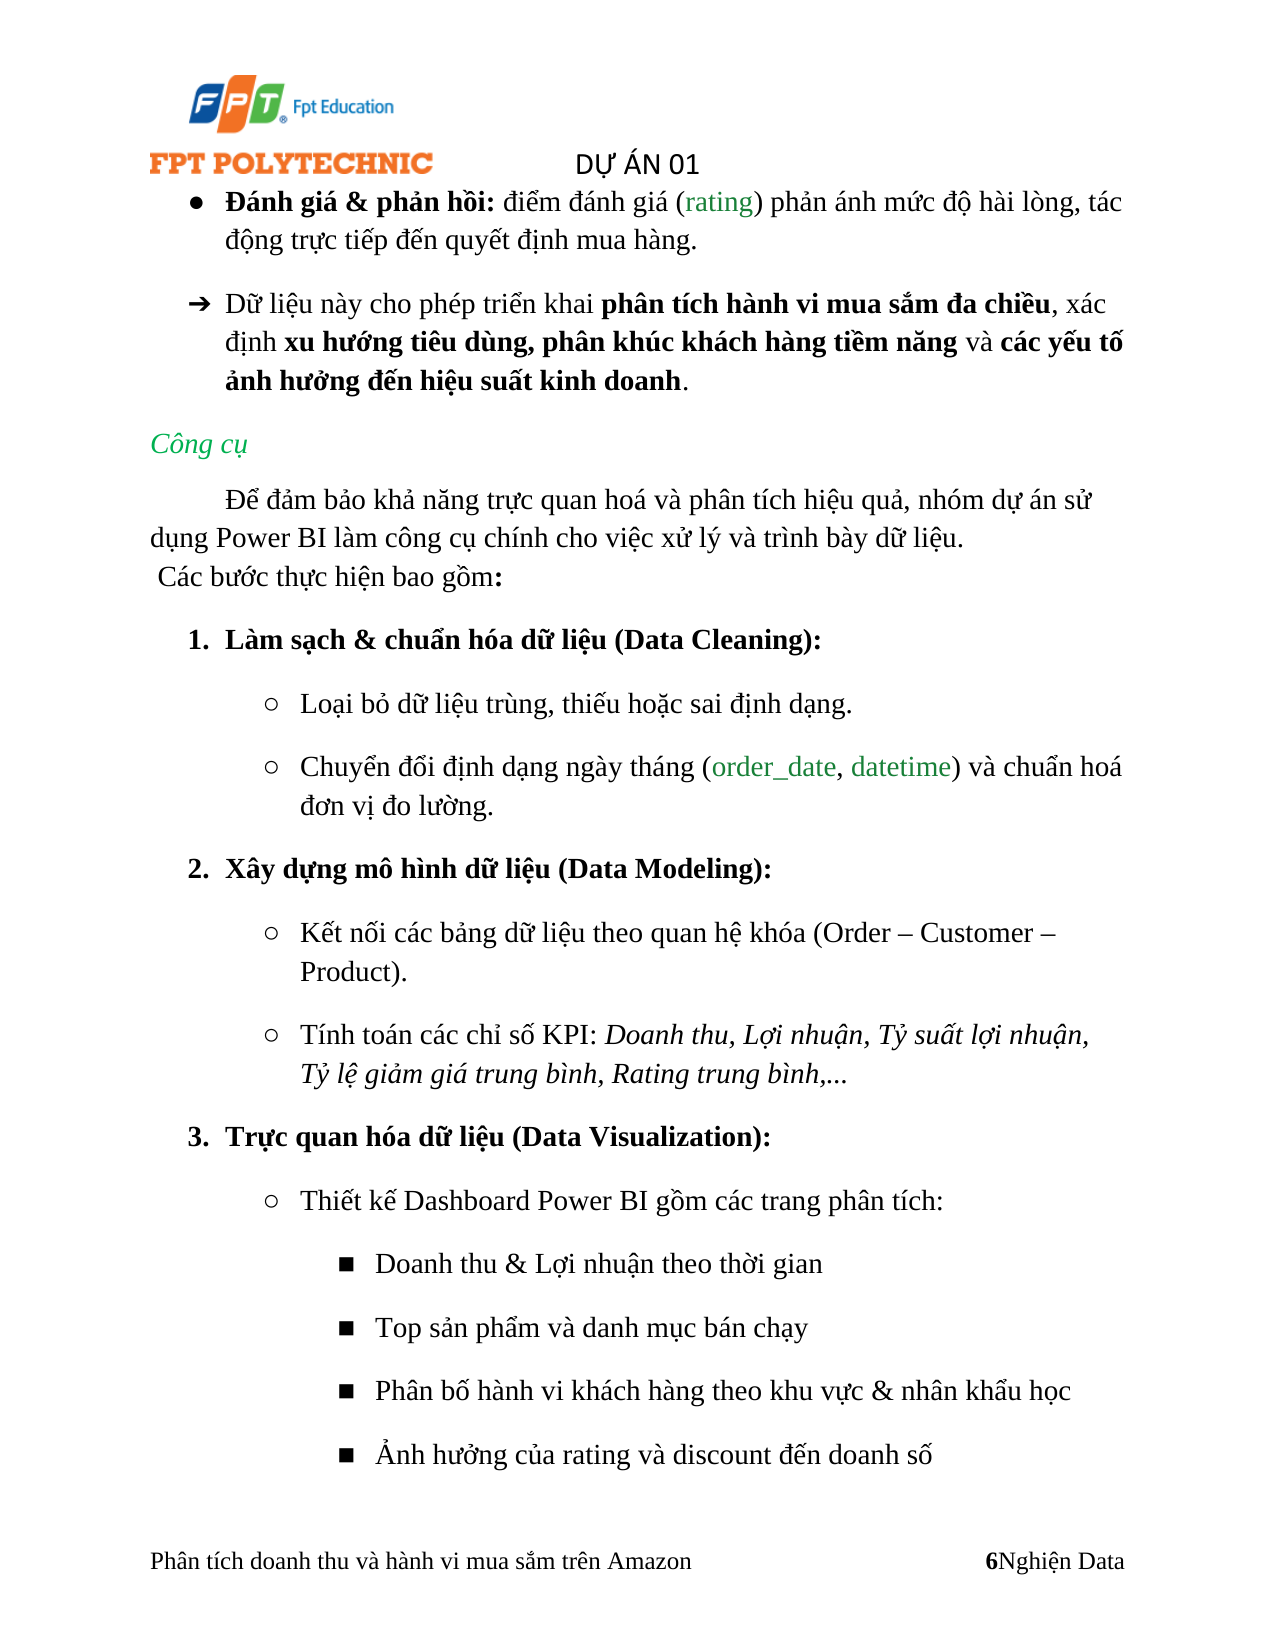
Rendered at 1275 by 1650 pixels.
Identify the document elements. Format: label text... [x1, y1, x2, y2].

list Chuyển đổi định dạng ngày tháng (order_date, datetime) và chuẩn hoá đơn vị đo lường. [262, 749, 1125, 822]
list Tính toán các chỉ số KPI: Doanh thu, Lợi nhuận, Tỷ suất lợi nhuận, Tỷ lệ giảm giá trung bình, Rating trung bình,... [262, 1017, 1125, 1089]
text Để đảm bảo khả năng trực quan hoá và phân tích hiệu quả, nhóm dự án sử dụng Power BI làm công cụ chính cho việc xử lý và trình bày dữ liệu. Các bước thực hiện bao gồm: [150, 482, 1125, 592]
picture [150, 75, 436, 174]
list Ảnh hưởng của rating và discount đến doanh số [337, 1437, 1125, 1471]
list Thiết kế Dashboard Power BI gồm các trang phân tích: [262, 1183, 1125, 1216]
list Top sản phẩm và danh mục bán chạy [337, 1310, 1125, 1343]
list Loại bỏ dữ liệu trùng, thiếu hoặc sai định dạng. [262, 686, 1125, 719]
list Làm sạch & chuẩn hóa dữ liệu (Data Cleaning): [187, 622, 1125, 656]
list Đánh giá & phản hồi: điểm đánh giá (rating) phản ánh mức độ hài lòng, tác động trực tiếp đến quyết định mua hàng. [187, 184, 1125, 256]
list Kết nối các bảng dữ liệu theo quan hệ khóa (Order – Customer – Product). [262, 915, 1125, 987]
list Xây dựng mô hình dữ liệu (Data Modeling): [187, 852, 1125, 885]
list Phân bố hành vi khách hàng theo khu vực & nhân khẩu học [337, 1373, 1125, 1407]
list Trực quan hóa dữ liệu (Data Visualization): [187, 1119, 1125, 1153]
text Công cụ [150, 427, 1125, 460]
list Doanh thu & Lợi nhuận theo thời gian [337, 1246, 1125, 1280]
list Dữ liệu này cho phép triển khai phân tích hành vi mua sắm đa chiều, xác định xu hướng tiêu dùng, phân khúc khách hàng tiềm năng và các yếu tố ảnh hưởng đến hiệu suất kinh doanh. [187, 286, 1125, 397]
